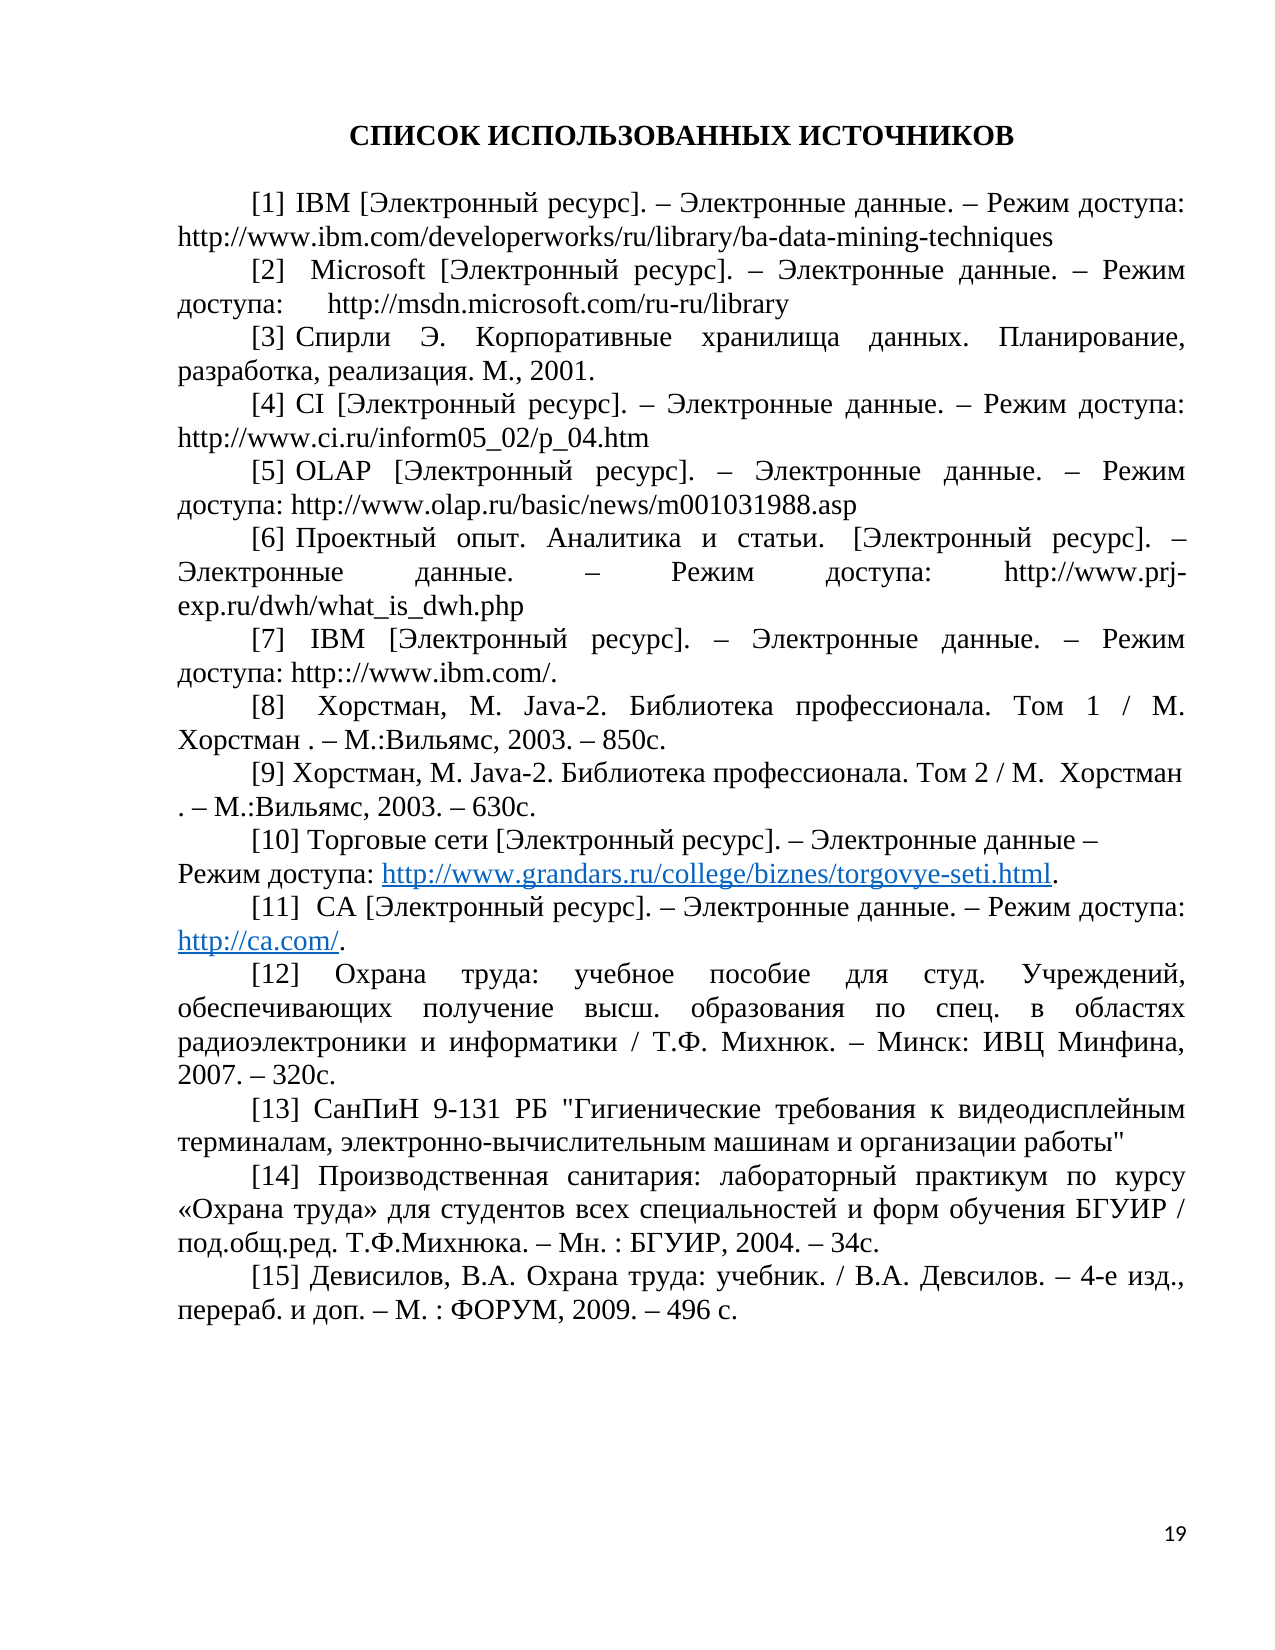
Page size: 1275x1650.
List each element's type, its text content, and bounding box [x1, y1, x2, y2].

text [14] Производственная санитария: лабораторный практикум по курсу «Охрана труда» для студентов всех специальностей и форм обучения БГУИР / под.общ.ред. Т.Ф.Михнюка. – Мн. : БГУИР, 2004. – 34с. [177, 1158, 1186, 1258]
list Microsoft [Электронный ресурс]. – Электронные данные. – Режим доступа: http://msdn.microsoft.com/ru-ru/library [177, 252, 1186, 319]
list Спирли Э. Корпоративные хранилища данных. Планирование, разработка, реализация. М., 2001. [177, 319, 1186, 386]
text [9] Хорстман, М. Java-2. Библиотека профессионала. Том 2 / М. Хорстман . – М.:Вильямс, 2003. – 630с. [177, 755, 1186, 822]
list CI [Электронный ресурс]. – Электронные данные. – Режим доступа: http://www.ci.ru/inform05_02/p_04.htm [177, 386, 1186, 453]
list OLAP [Электронный ресурс]. – Электронные данные. – Режим доступа: http://www.olap.ru/basic/news/m001031988.asp [177, 453, 1186, 521]
list IBM [Электронный ресурс]. – Электронные данные. – Режим доступа: http:://www.ibm.com/. [177, 621, 1186, 688]
text СПИСОК ИСПОЛЬЗОВАННЫХ ИСТОЧНИКОВ [177, 118, 1186, 152]
text [15] Девисилов, В.А. Охрана труда: учебник. / В.А. Девсилов. – 4-е изд., перераб. и доп. – М. : ФОРУМ, 2009. – 496 с. [177, 1258, 1186, 1326]
text [10] Торговые сети [Электронный ресурс]. – Электронные данные – Режим доступа: http://www.grandars.ru/college/biznes/torgovye-seti.html. [177, 822, 1186, 889]
text [11] CA [Электронный ресурс]. – Электронные данные. – Режим доступа: http://ca.com/. [177, 889, 1186, 957]
text [13] СанПиН 9-131 РБ "Гигиенические требования к видеодисплейным терминалам, электронно-вычислительным машинам и организации работы" [177, 1091, 1186, 1158]
list Хорстман, М. Java-2. Библиотека профессионала. Том 1 / М. Хорстман . – М.:Вильямс, 2003. – 850с. [177, 688, 1186, 755]
list IBM [Электронный ресурс]. – Электронные данные. – Режим доступа: http://www.ibm.com/developerworks/ru/library/ba-data-mining-techniques [177, 185, 1186, 252]
list Проектный опыт. Аналитика и статьи. [Электронный ресурс]. – Электронные данные. – Режим доступа: http://www.prj-exp.ru/dwh/what_is_dwh.php [177, 521, 1186, 621]
text [12] Охрана труда: учебное пособие для студ. Учреждений, обеспечивающих получение высш. образования по спец. в областях радиоэлектроники и информатики / Т.Ф. Михнюк. – Минск: ИВЦ Минфина, 2007. – 320с. [177, 957, 1186, 1091]
